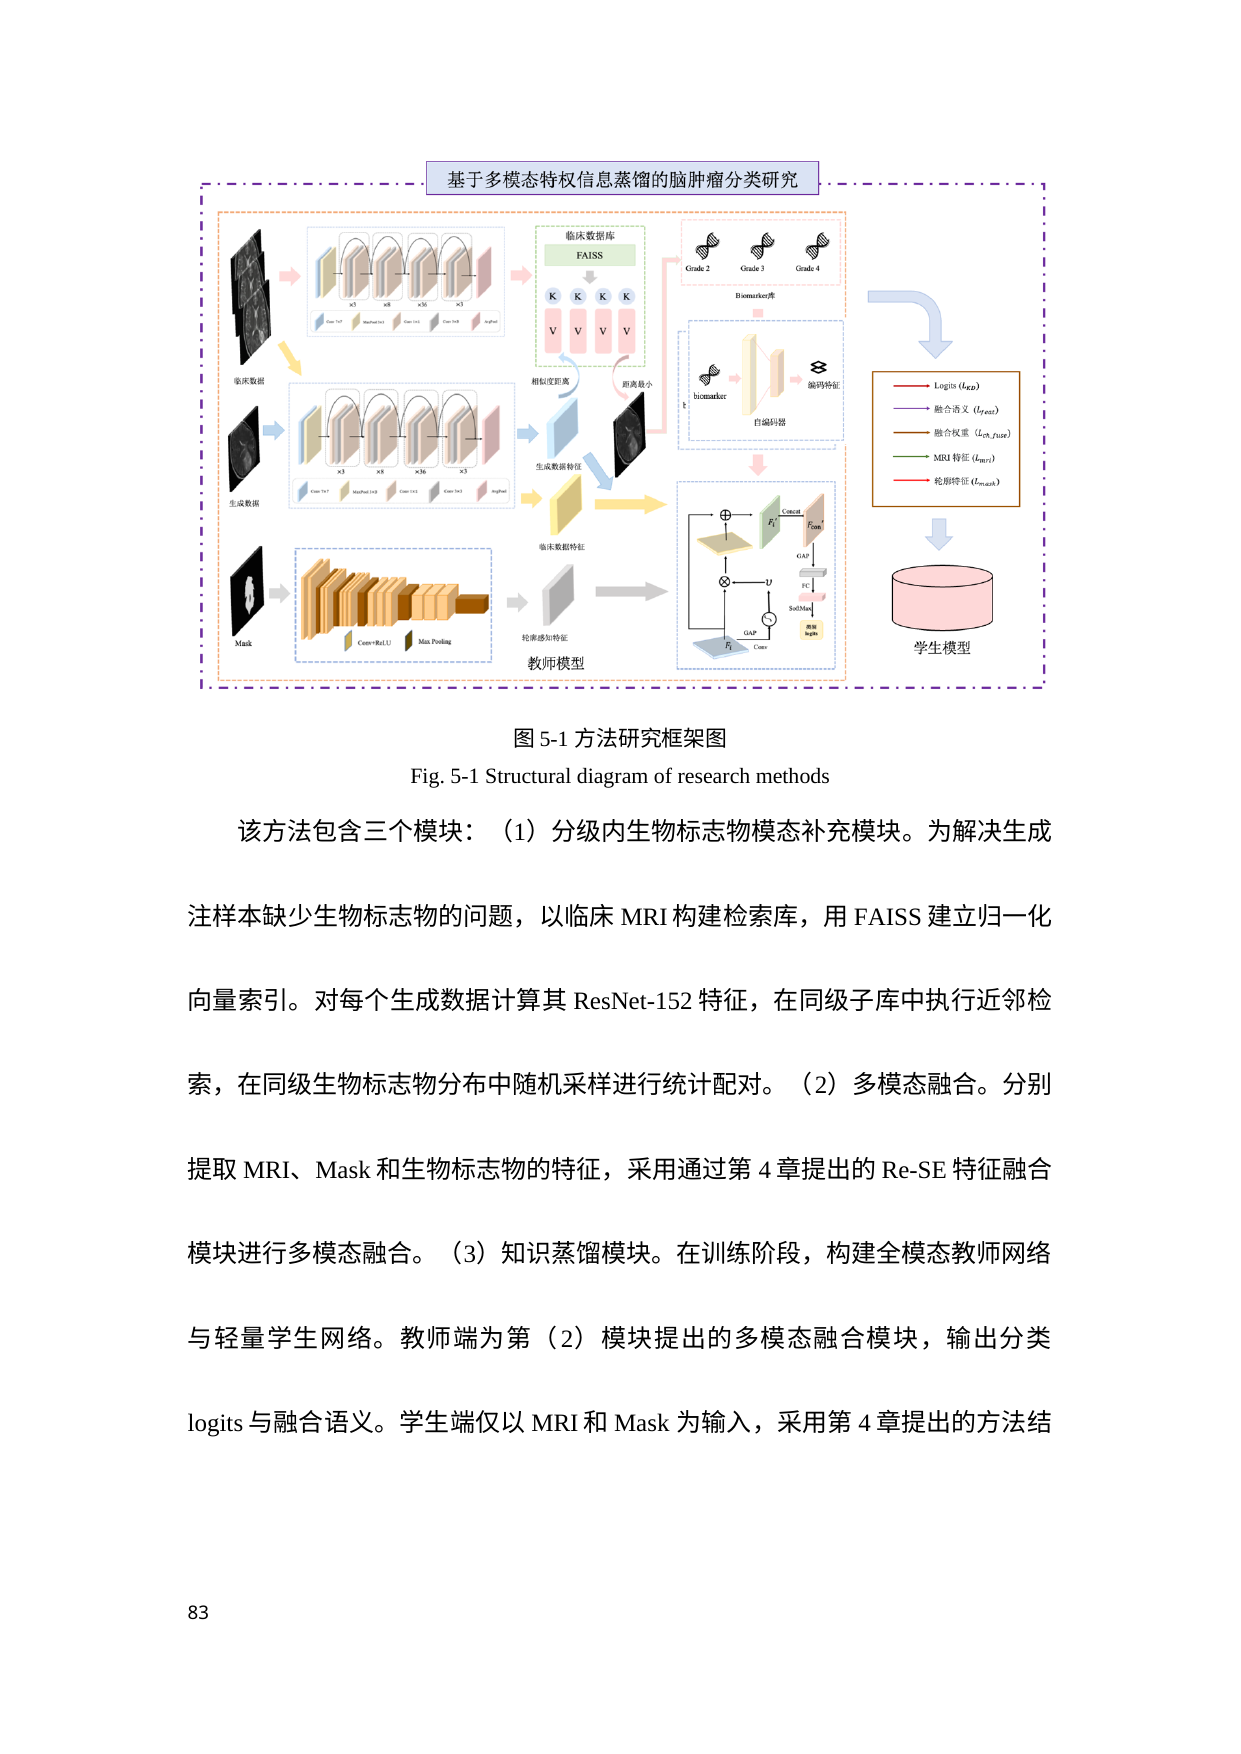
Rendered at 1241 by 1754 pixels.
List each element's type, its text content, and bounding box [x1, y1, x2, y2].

picture [187, 159, 1053, 696]
text 图5-1 方法研究框架图 [187, 721, 1053, 753]
text Fig. 5-1 Structural diagram of research methods [187, 759, 1053, 792]
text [187, 797, 1053, 1453]
